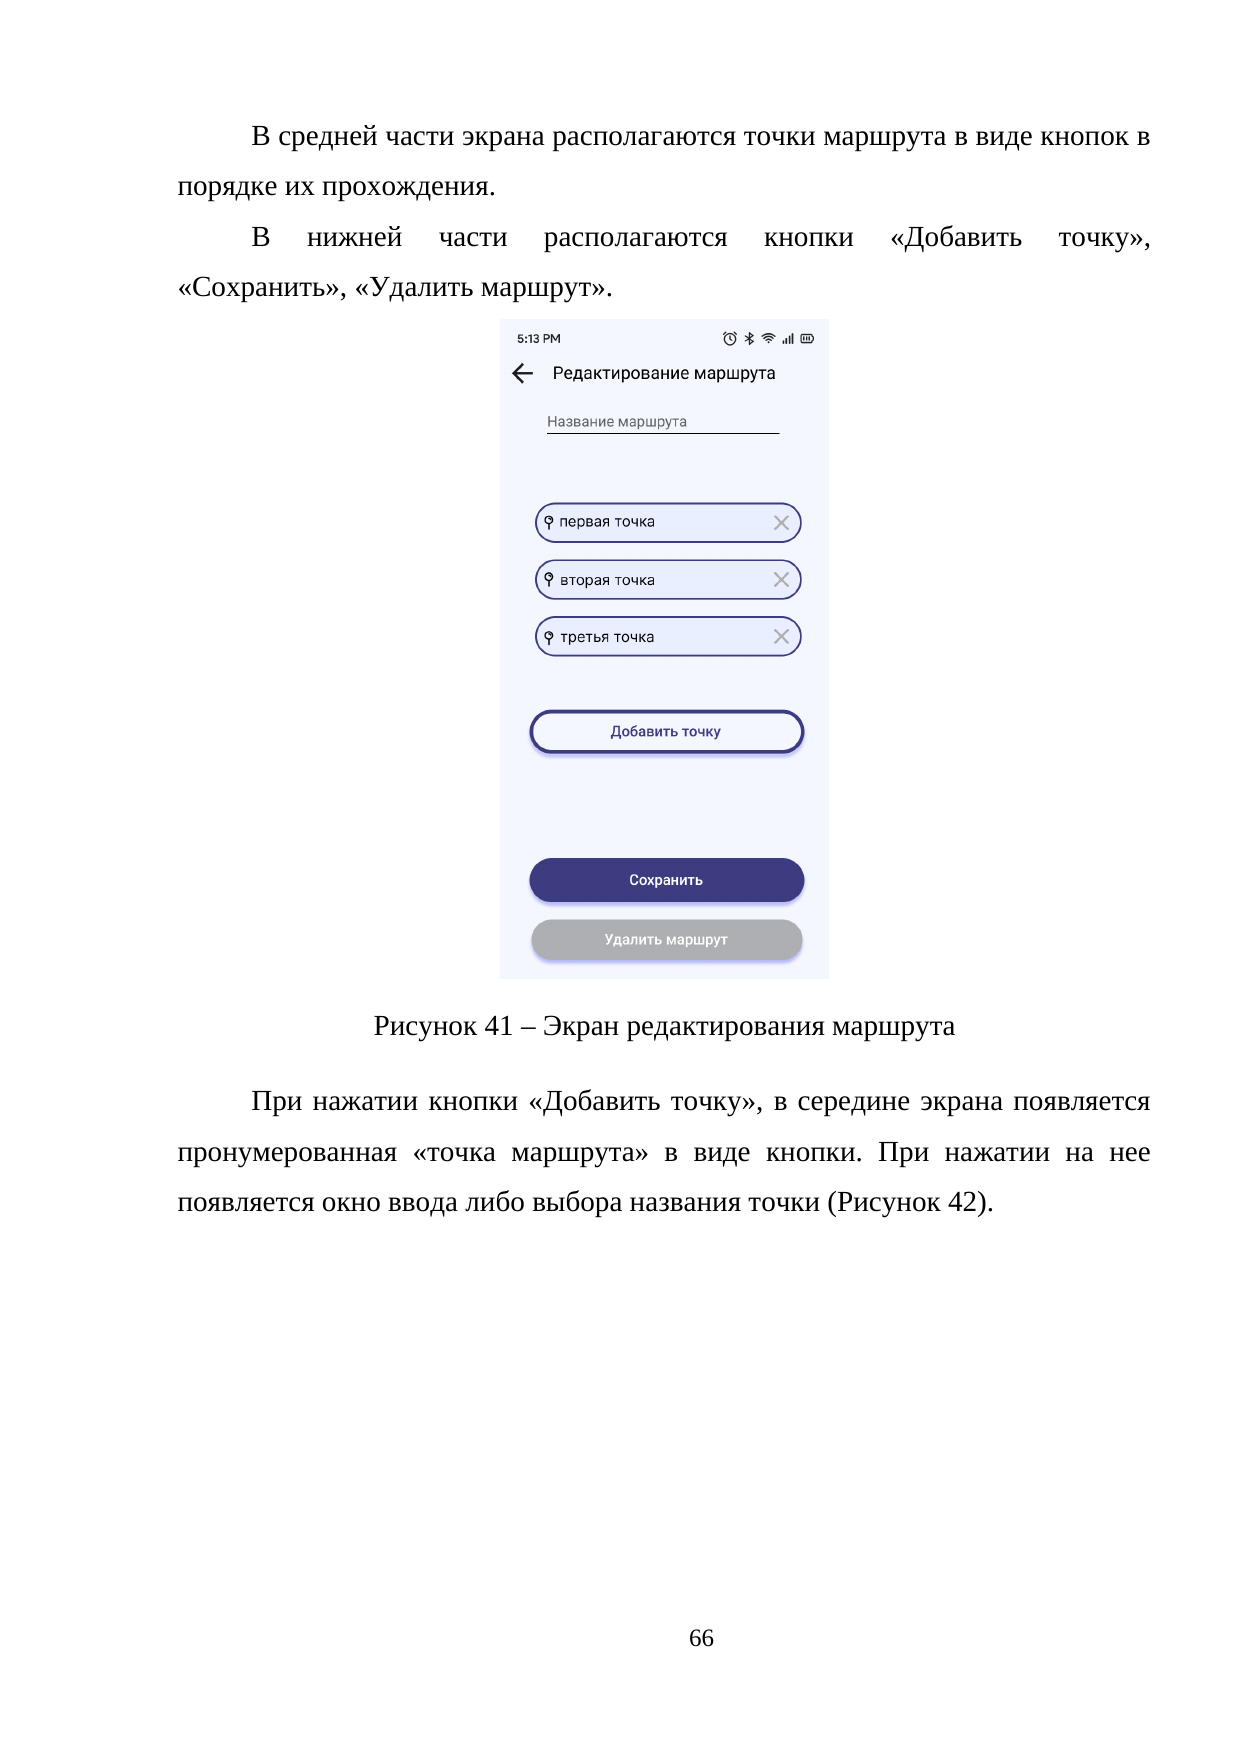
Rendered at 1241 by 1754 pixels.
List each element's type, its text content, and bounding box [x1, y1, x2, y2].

text В средней части экрана располагаются точки маршрута в виде кнопок в порядке их прохождения. [177, 118, 1152, 202]
picture [499, 319, 830, 979]
text Рисунок 41 – Экран редактирования маршрута [177, 1008, 1152, 1042]
text При нажатии кнопки «Добавить точку», в середине экрана появляется пронумерованная «точка маршрута» в виде кнопки. При нажатии на нее появляется окно ввода либо выбора названия точки (Рисунок 42). [177, 1083, 1152, 1217]
text В нижней части располагаются кнопки «Добавить точку», «Сохранить», «Удалить маршрут». [177, 219, 1152, 303]
